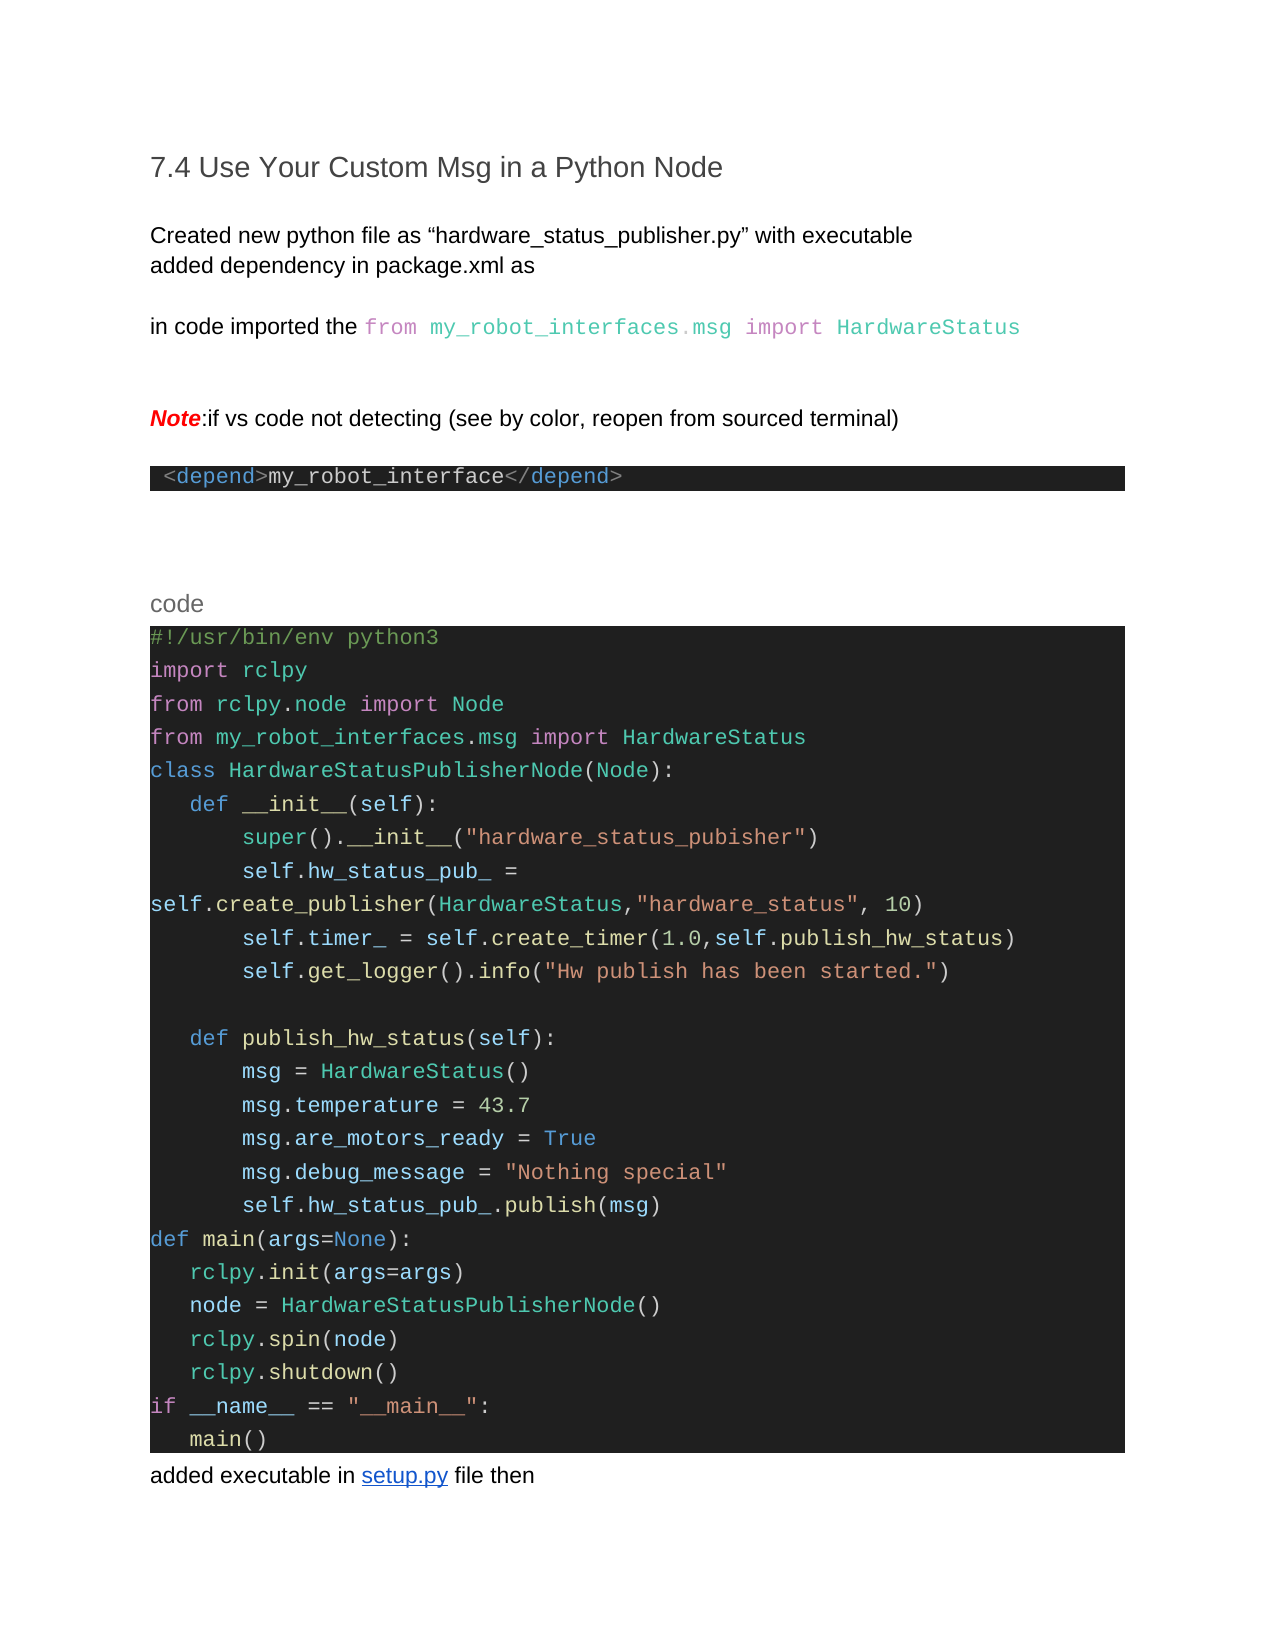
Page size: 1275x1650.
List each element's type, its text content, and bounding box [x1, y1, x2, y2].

text class HardwareStatusPublisherNode(Node): [150, 759, 1125, 784]
text in code imported the from my_robot_interfaces.msg import HardwareStatus [150, 313, 1125, 341]
text from rclpy.node import Node [150, 693, 1125, 717]
text super().__init__("hardware_status_pubisher") [150, 826, 1125, 851]
text self.get_logger().info("Hw publish has been started.") [150, 960, 1125, 985]
text main() [150, 1428, 1125, 1453]
text import rclpy [150, 659, 1125, 684]
subtitle code [150, 589, 1125, 617]
subtitle 7.4 Use Your Custom Msg in a Python Node [150, 150, 1125, 183]
text added dependency in package.xml as [150, 252, 1125, 279]
text added executable in setup.py file then [150, 1462, 1125, 1488]
text rclpy.shutdown() [150, 1361, 1125, 1386]
text rclpy.init(args=args) [150, 1261, 1125, 1286]
text <depend>my_robot_interface</depend> [150, 466, 1125, 491]
text msg.temperature = 43.7 [150, 1094, 1125, 1119]
text Note:if vs code not detecting (see by color, reopen from sourced terminal) [150, 345, 1125, 432]
text msg = HardwareStatus() [150, 1061, 1125, 1085]
text self.timer_ = self.create_timer(1.0,self.publish_hw_status) [150, 927, 1125, 952]
text #!/usr/bin/env python3 [150, 626, 1125, 651]
text from my_robot_interfaces.msg import HardwareStatus [150, 726, 1125, 751]
text if __name__ == "__main__": [150, 1395, 1125, 1420]
text self.hw_status_pub_.publish(msg) [150, 1194, 1125, 1219]
text self.hw_status_pub_ = self.create_publisher(HardwareStatus,"hardware_status", 10) [150, 860, 1125, 918]
text def __init__(self): [150, 793, 1125, 818]
text msg.are_motors_ready = True [150, 1127, 1125, 1152]
text def publish_hw_status(self): [150, 1027, 1125, 1052]
text msg.debug_message = "Nothing special" [150, 1161, 1125, 1186]
text def main(args=None): [150, 1228, 1125, 1252]
text node = HardwareStatusPublisherNode() [150, 1294, 1125, 1319]
text Created new python file as “hardware_status_publisher.py” with executable [150, 222, 1125, 248]
text rclpy.spin(node) [150, 1328, 1125, 1353]
